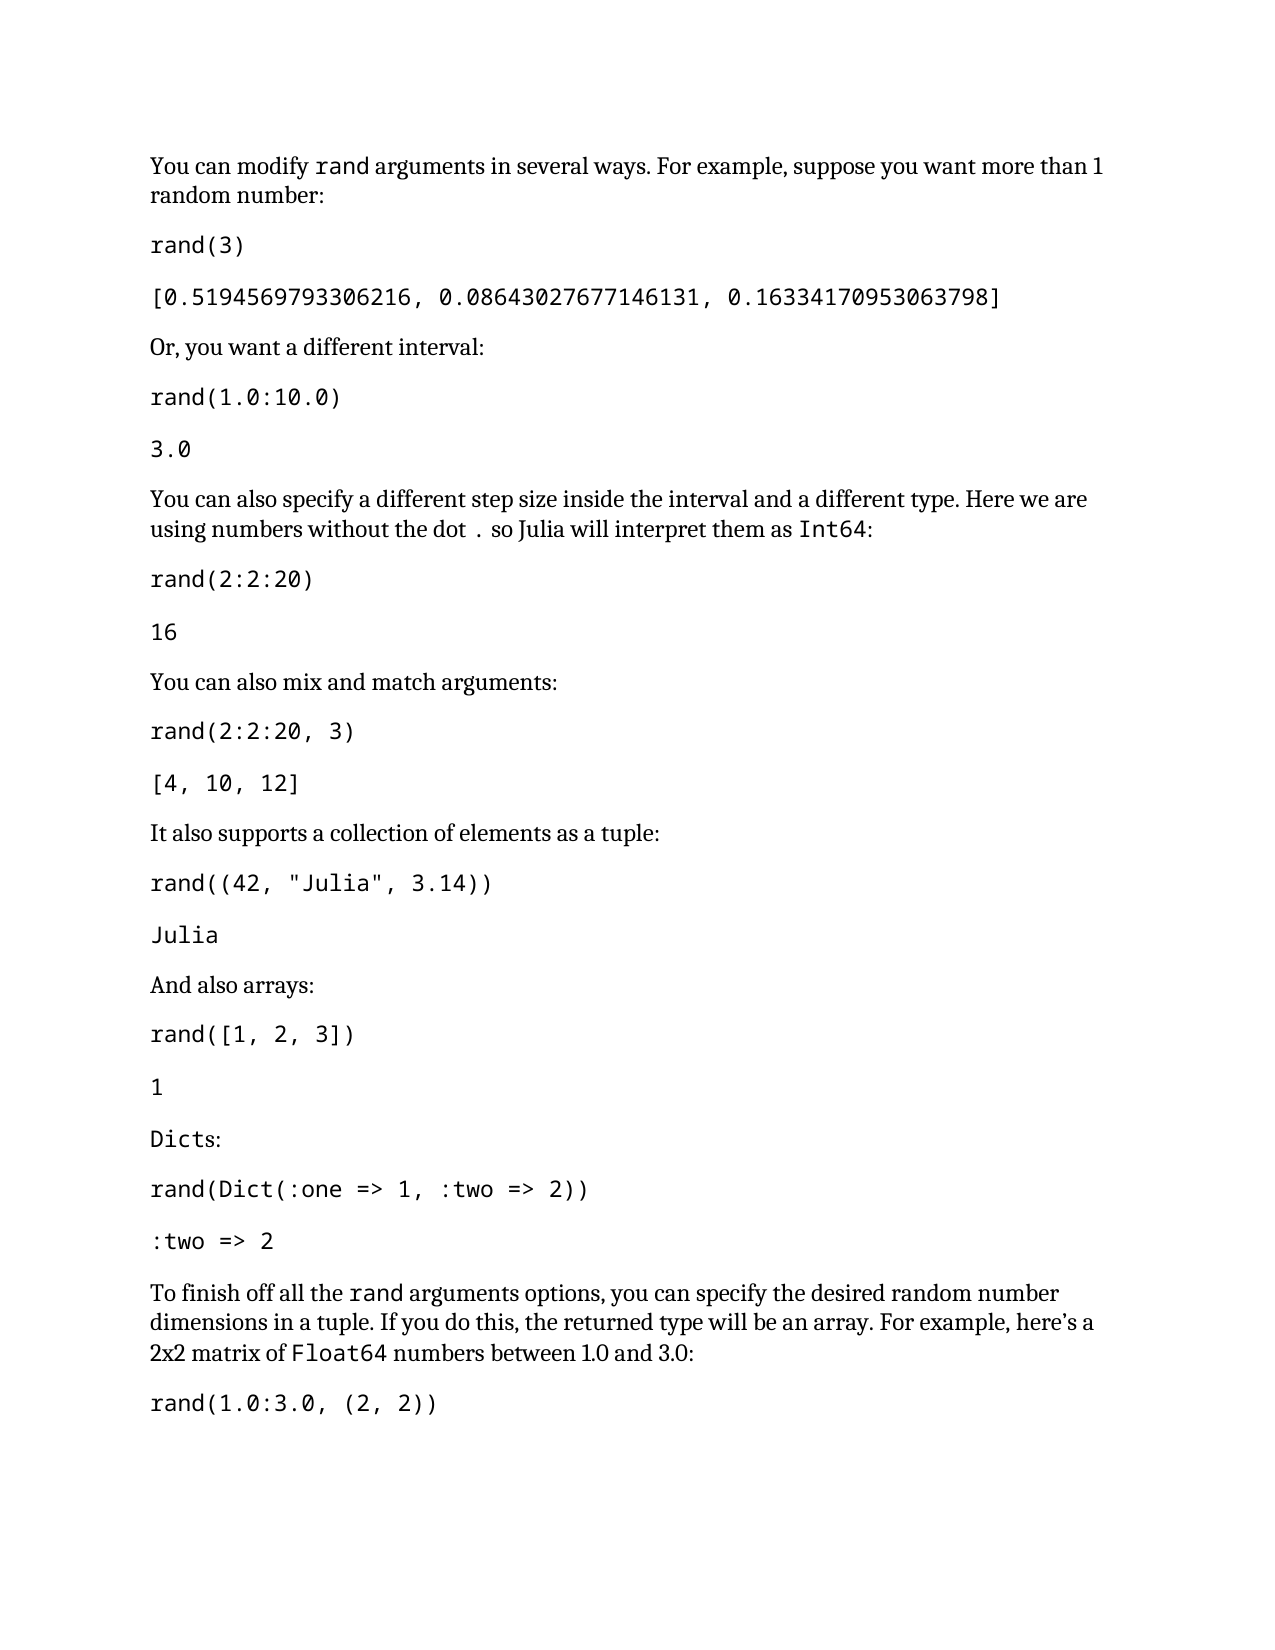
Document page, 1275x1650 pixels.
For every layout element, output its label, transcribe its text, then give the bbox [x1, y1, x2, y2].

text [0.5194569793306216, 0.08643027677146131, 0.16334170953063798] [150, 281, 1125, 312]
text To finish off all the rand arguments options, you can specify the desired random number dimensions in a tuple. If you do this, the returned type will be an array. For example, here’s a 2x2 matrix of Float64 numbers between 1.0 and 3.0: [150, 1277, 1125, 1368]
text You can also specify a different step size inside the interval and a different type. Here we are using numbers without the dot . so Julia will interpret them as Int64: [150, 484, 1125, 544]
text 16 [150, 615, 1125, 647]
text Julia [150, 919, 1125, 950]
text rand(3) [150, 229, 1125, 260]
text :two => 2 [150, 1224, 1125, 1256]
text rand(Dict(:one => 1, :two => 2)) [150, 1172, 1125, 1204]
text rand([1, 2, 3]) [150, 1018, 1125, 1049]
text It also supports a collection of elements as a tuple: [150, 819, 1125, 848]
text 3.0 [150, 432, 1125, 464]
text Dicts: [150, 1122, 1125, 1154]
text rand(2:2:20) [150, 563, 1125, 594]
text rand(1.0:3.0, (2, 2)) [150, 1387, 1125, 1418]
text And also arrays: [150, 971, 1125, 999]
text [4, 10, 12] [150, 767, 1125, 798]
text You can also mix and match arguments: [150, 667, 1125, 696]
text rand(1.0:10.0) [150, 380, 1125, 412]
text rand((42, "Julia", 3.14)) [150, 867, 1125, 898]
text Or, you want a different interval: [150, 333, 1125, 362]
text rand(2:2:20, 3) [150, 715, 1125, 746]
text You can modify rand arguments in several ways. For example, suppose you want more than 1 random number: [150, 150, 1125, 210]
text 1 [150, 1070, 1125, 1102]
